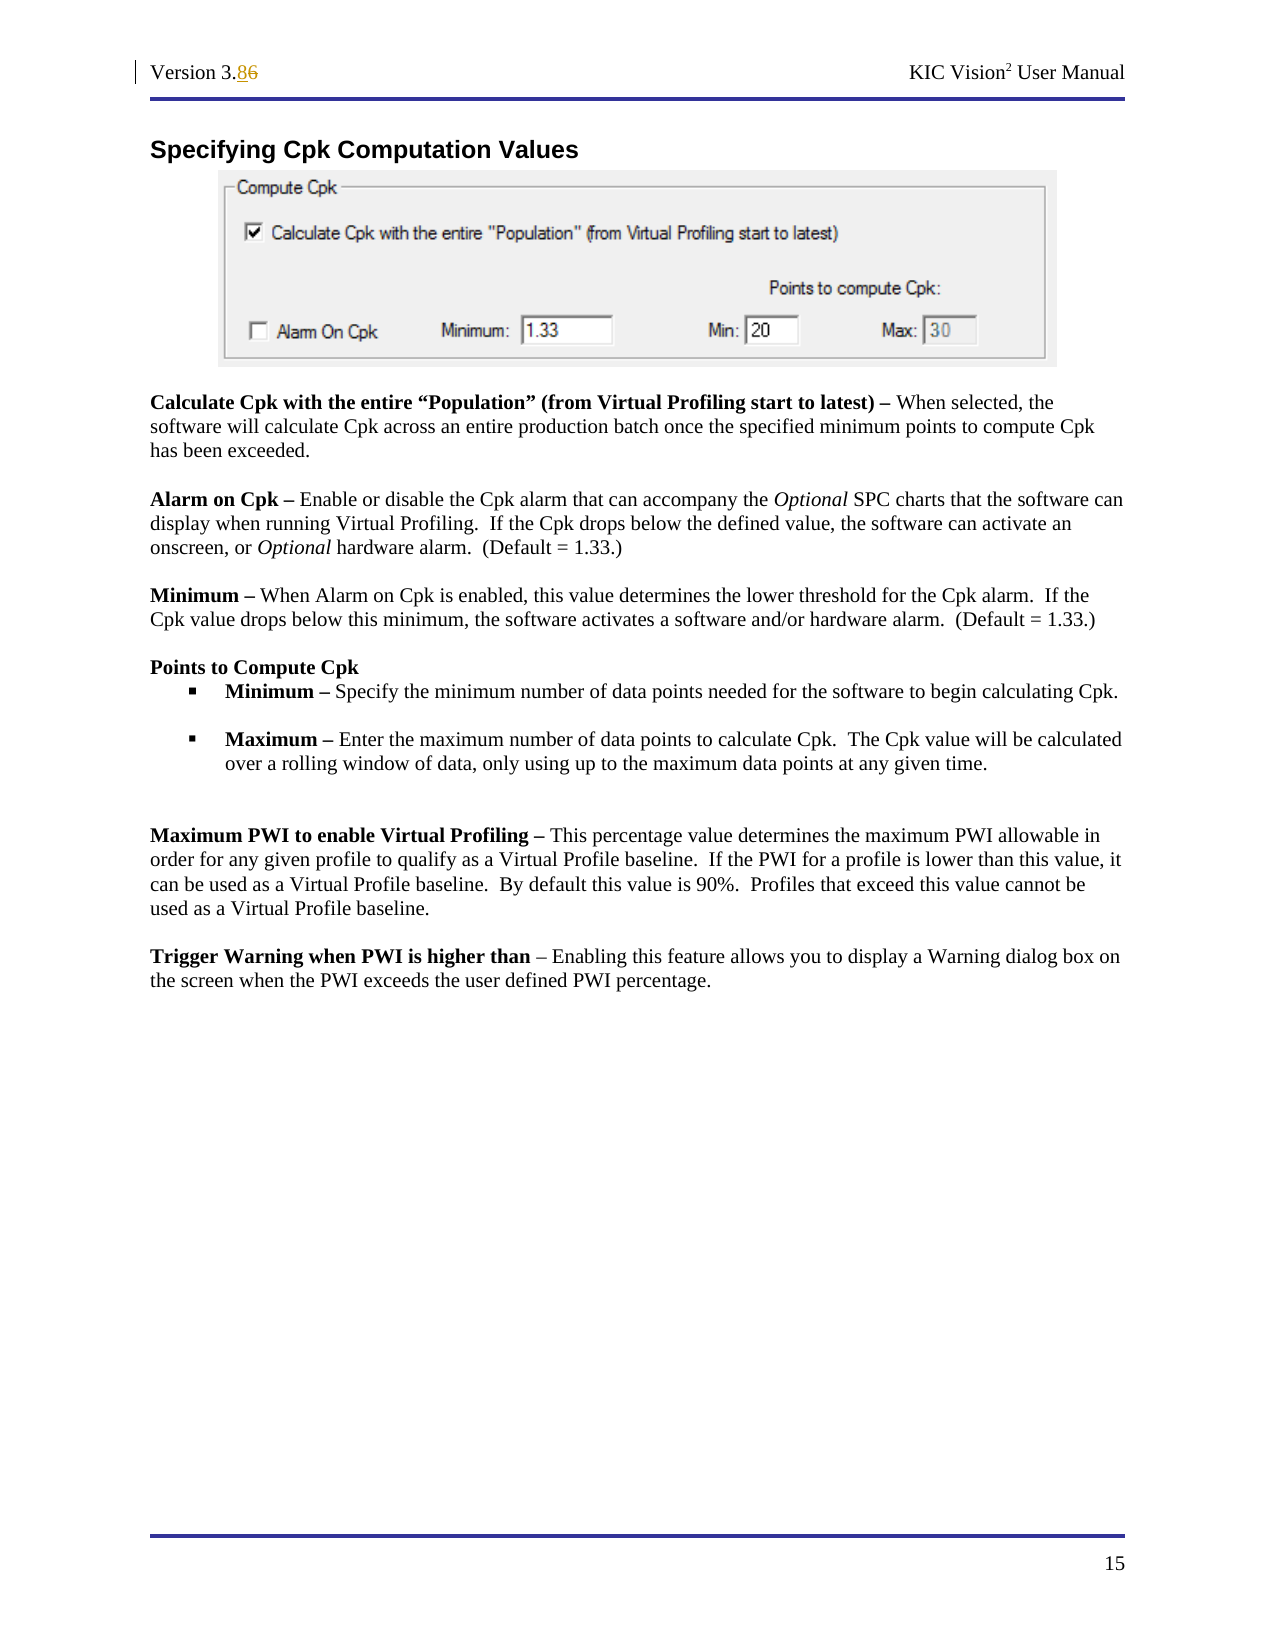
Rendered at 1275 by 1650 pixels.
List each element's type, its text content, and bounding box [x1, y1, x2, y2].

text Trigger Warning when PWI is higher than – Enabling this feature allows you to display a Warning dialog box on the screen when the PWI exceeds the user defined PWI percentage. [150, 944, 1125, 992]
list Maximum – Enter the maximum number of data points to calculate Cpk. The Cpk value will be calculated over a rolling window of data, only using up to the maximum data points at any given time. [187, 727, 1125, 775]
text Points to Compute Cpk [150, 655, 1125, 679]
text Alarm on Cpk – Enable or disable the Cpk alarm that can accompany the Optional SPC charts that the software can display when running Virtual Profiling. If the Cpk drops below the defined value, the software can activate an onscreen, or Optional hardware alarm. (Default = 1.33.) [150, 486, 1125, 559]
text Maximum PWI to enable Virtual Profiling – This percentage value determines the maximum PWI allowable in order for any given profile to qualify as a Virtual Profile baseline. If the PWI for a profile is lower than this value, it can be used as a Virtual Profile baseline. By default this value is 90%. Profiles that exceed this value cannot be used as a Virtual Profile baseline. [150, 823, 1125, 919]
text Minimum – When Alarm on Cpk is enabled, this value determines the lower threshold for the Cpk alarm. If the Cpk value drops below this minimum, the software activates a software and/or hardware alarm. (Default = 1.33.) [150, 583, 1125, 631]
subtitle Specifying Cpk Computation Values [150, 135, 1125, 164]
picture [218, 170, 1057, 367]
list Minimum – Specify the minimum number of data points needed for the software to begin calculating Cpk. [187, 679, 1125, 703]
text Calculate Cpk with the entire “Population” (from Virtual Profiling start to latest) – When selected, the software will calculate Cpk across an entire production batch once the specified minimum points to compute Cpk has been exceeded. [150, 390, 1125, 462]
